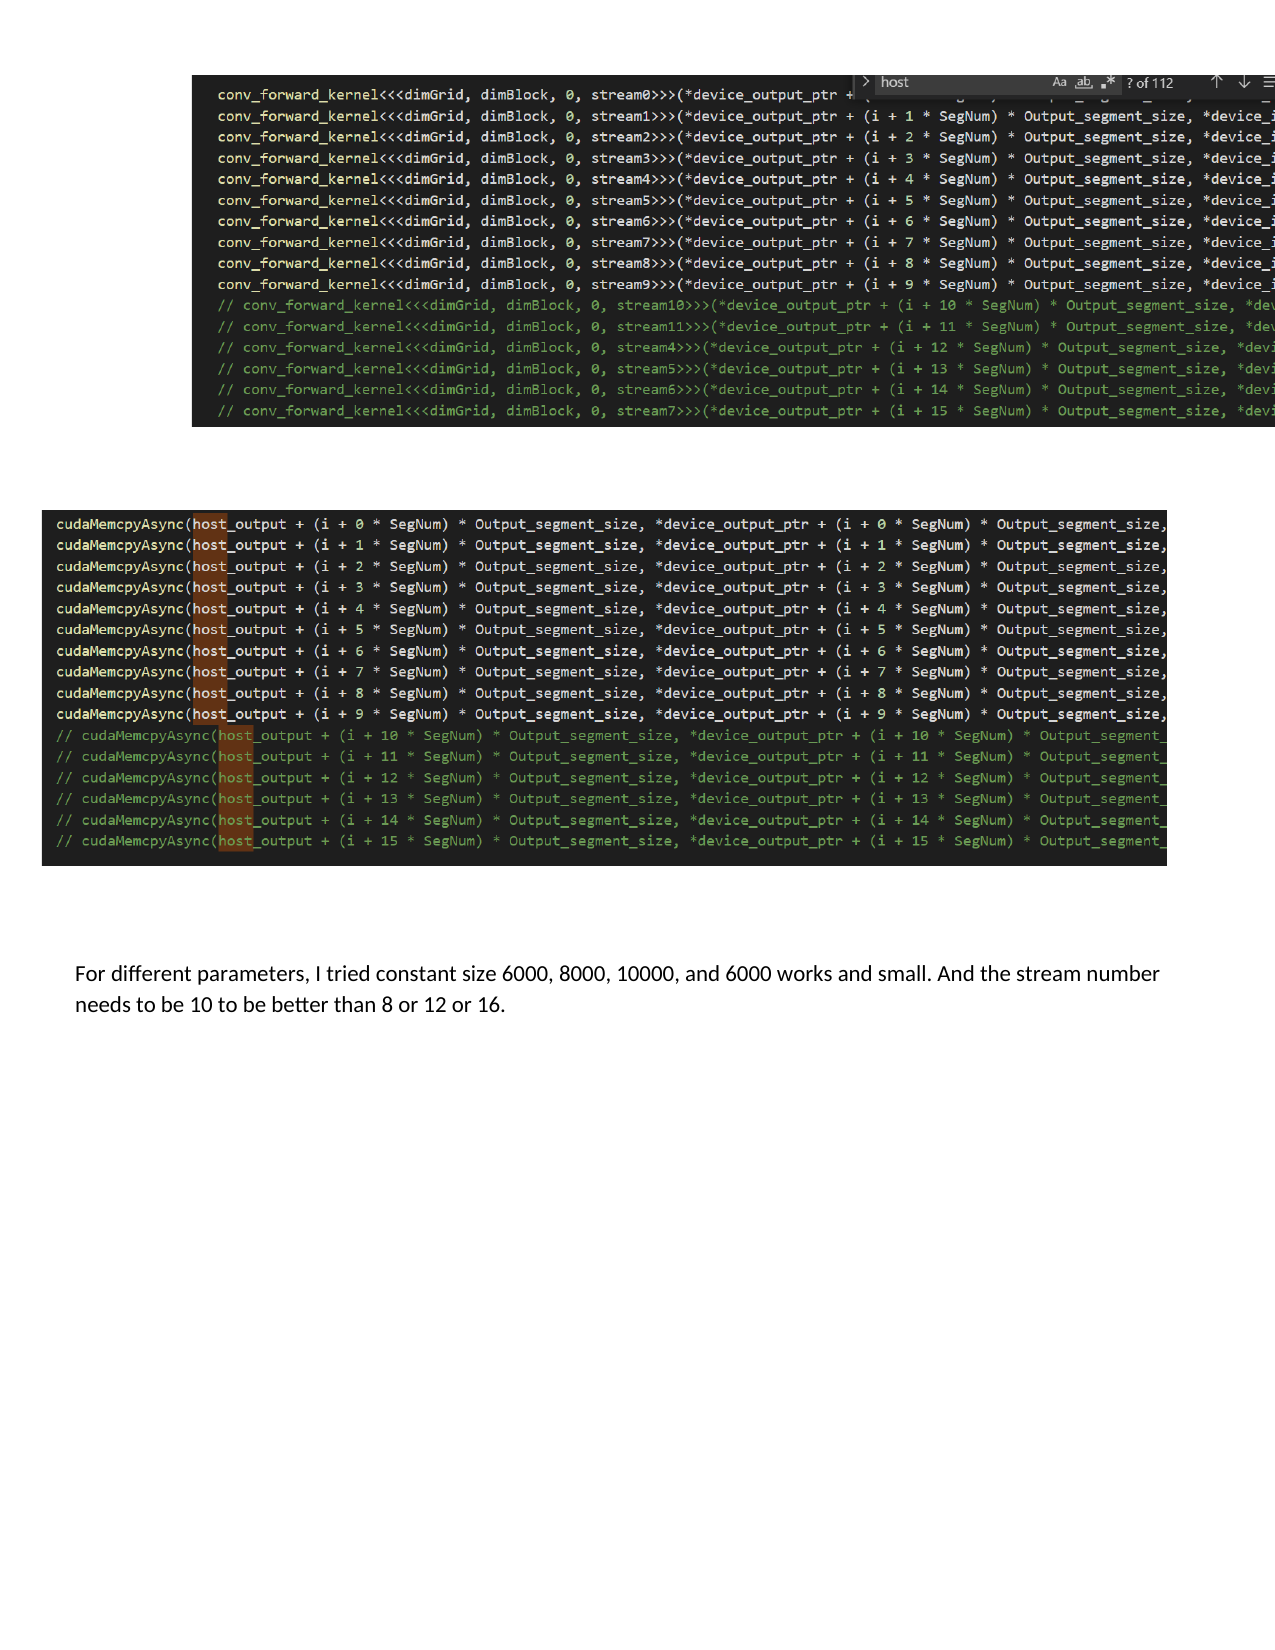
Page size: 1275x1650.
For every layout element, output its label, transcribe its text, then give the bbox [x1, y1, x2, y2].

picture [41, 510, 1167, 866]
text For different parameters, I tried constant size 6000, 8000, 10000, and 6000 works and small. And the stream number needs to be 10 to be better than 8 or 12 or 16. [75, 959, 1200, 1018]
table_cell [31, 75, 1275, 866]
picture [191, 75, 1275, 427]
